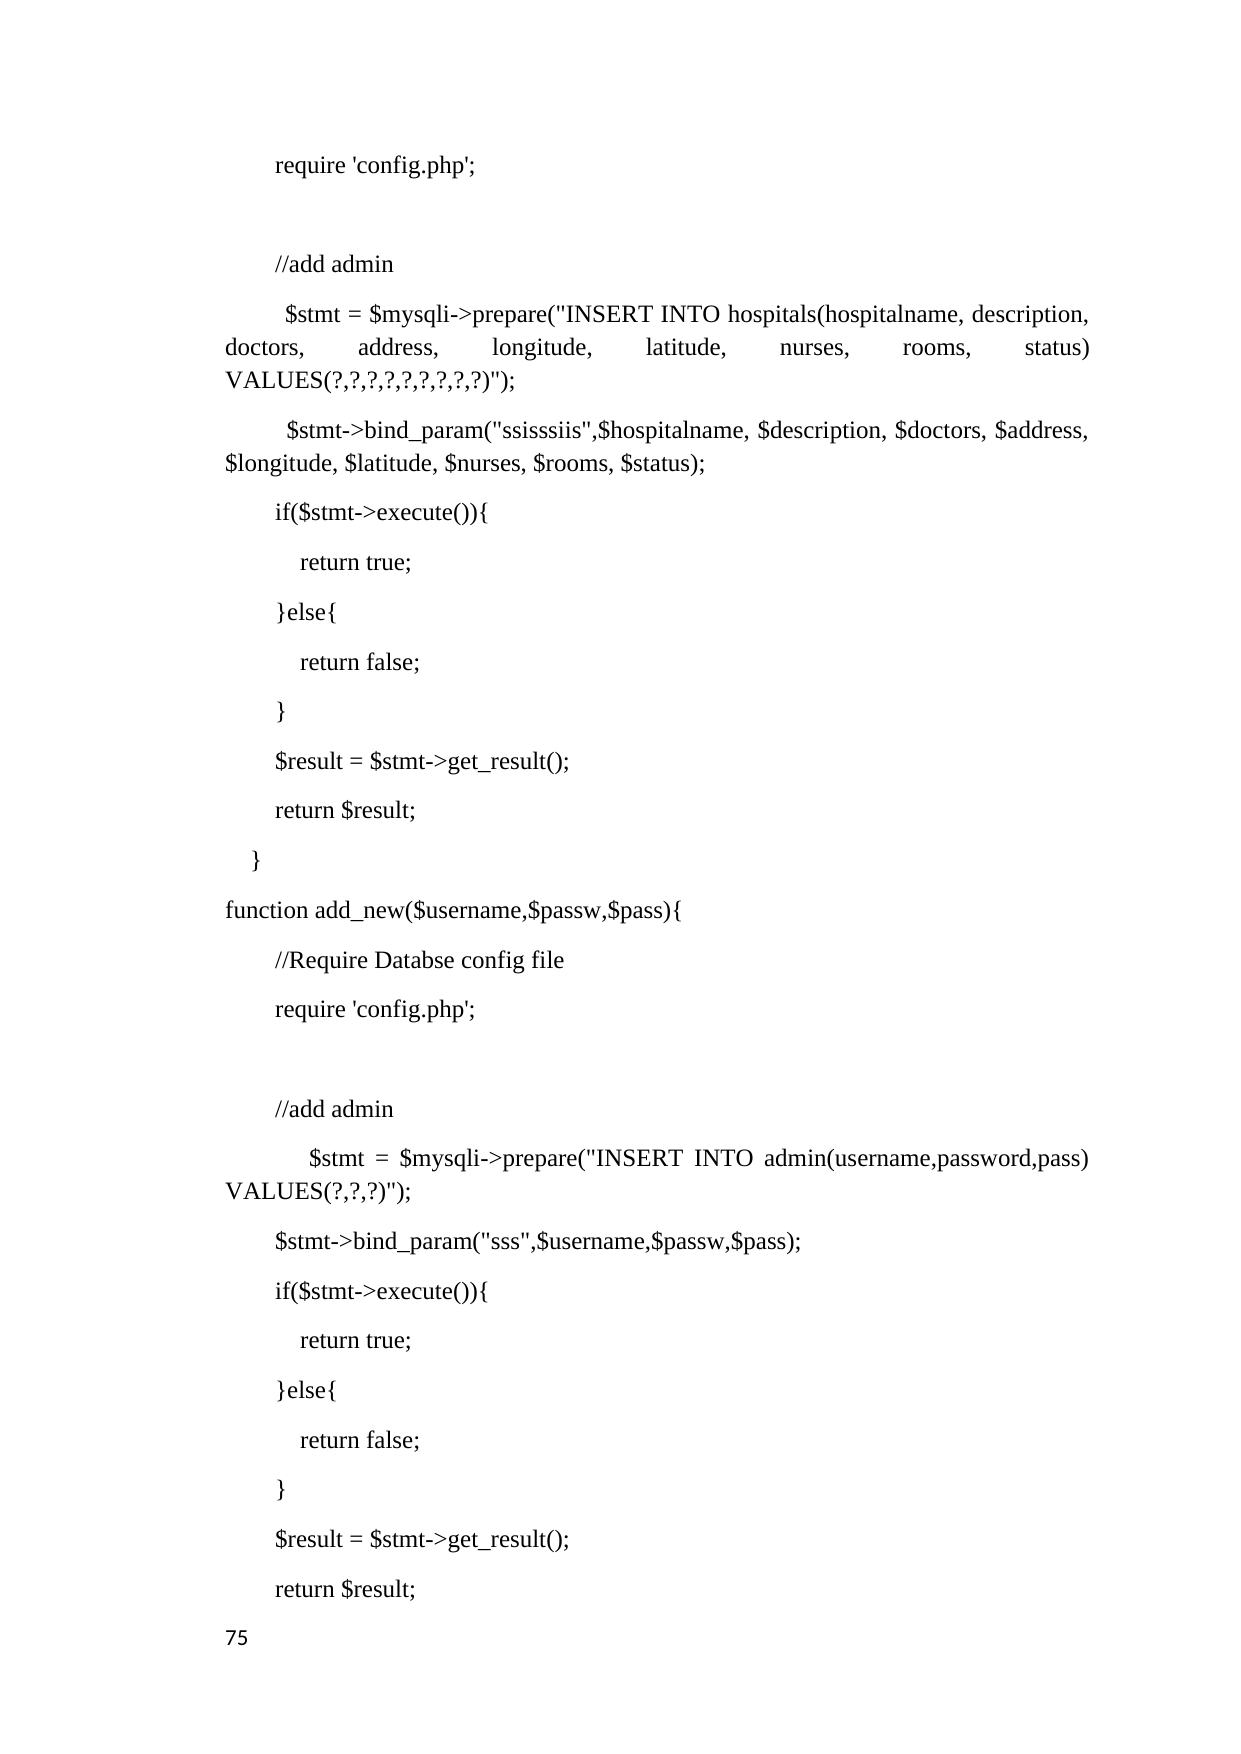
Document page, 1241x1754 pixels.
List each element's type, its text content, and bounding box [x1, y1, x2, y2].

text $stmt = $mysqli->prepare("INSERT INTO hospitals(hospitalname, description, doctors, address, longitude, latitude, nurses, rooms, status) VALUES(?,?,?,?,?,?,?,?,?)"); [225, 299, 1090, 394]
text //add admin [225, 1094, 1090, 1122]
text }else{ [225, 1375, 1090, 1404]
text //Require Databse config file [225, 945, 1090, 973]
text return true; [225, 1326, 1090, 1354]
text require 'config.php'; [225, 150, 1090, 179]
text } [225, 1474, 1090, 1503]
text return $result; [225, 796, 1090, 824]
text $stmt = $mysqli->prepare("INSERT INTO admin(username,password,pass) VALUES(?,?,?)"); [225, 1143, 1090, 1205]
text return true; [225, 547, 1090, 576]
text $result = $stmt->get_result(); [225, 746, 1090, 775]
text return $result; [225, 1574, 1090, 1603]
text if($stmt->execute()){ [225, 1276, 1090, 1304]
text } [225, 696, 1090, 725]
text }else{ [225, 597, 1090, 626]
text if($stmt->execute()){ [225, 497, 1090, 526]
text $stmt->bind_param("ssisssiis",$hospitalname, $description, $doctors, $address, $longitude, $latitude, $nurses, $rooms, $status); [225, 415, 1090, 477]
text } [225, 845, 1090, 874]
text return false; [225, 647, 1090, 675]
text require 'config.php'; [225, 994, 1090, 1023]
text $result = $stmt->get_result(); [225, 1524, 1090, 1553]
text return false; [225, 1425, 1090, 1454]
text $stmt->bind_param("sss",$username,$passw,$pass); [225, 1226, 1090, 1255]
text function add_new($username,$passw,$pass){ [225, 895, 1090, 924]
text //add admin [225, 249, 1090, 278]
